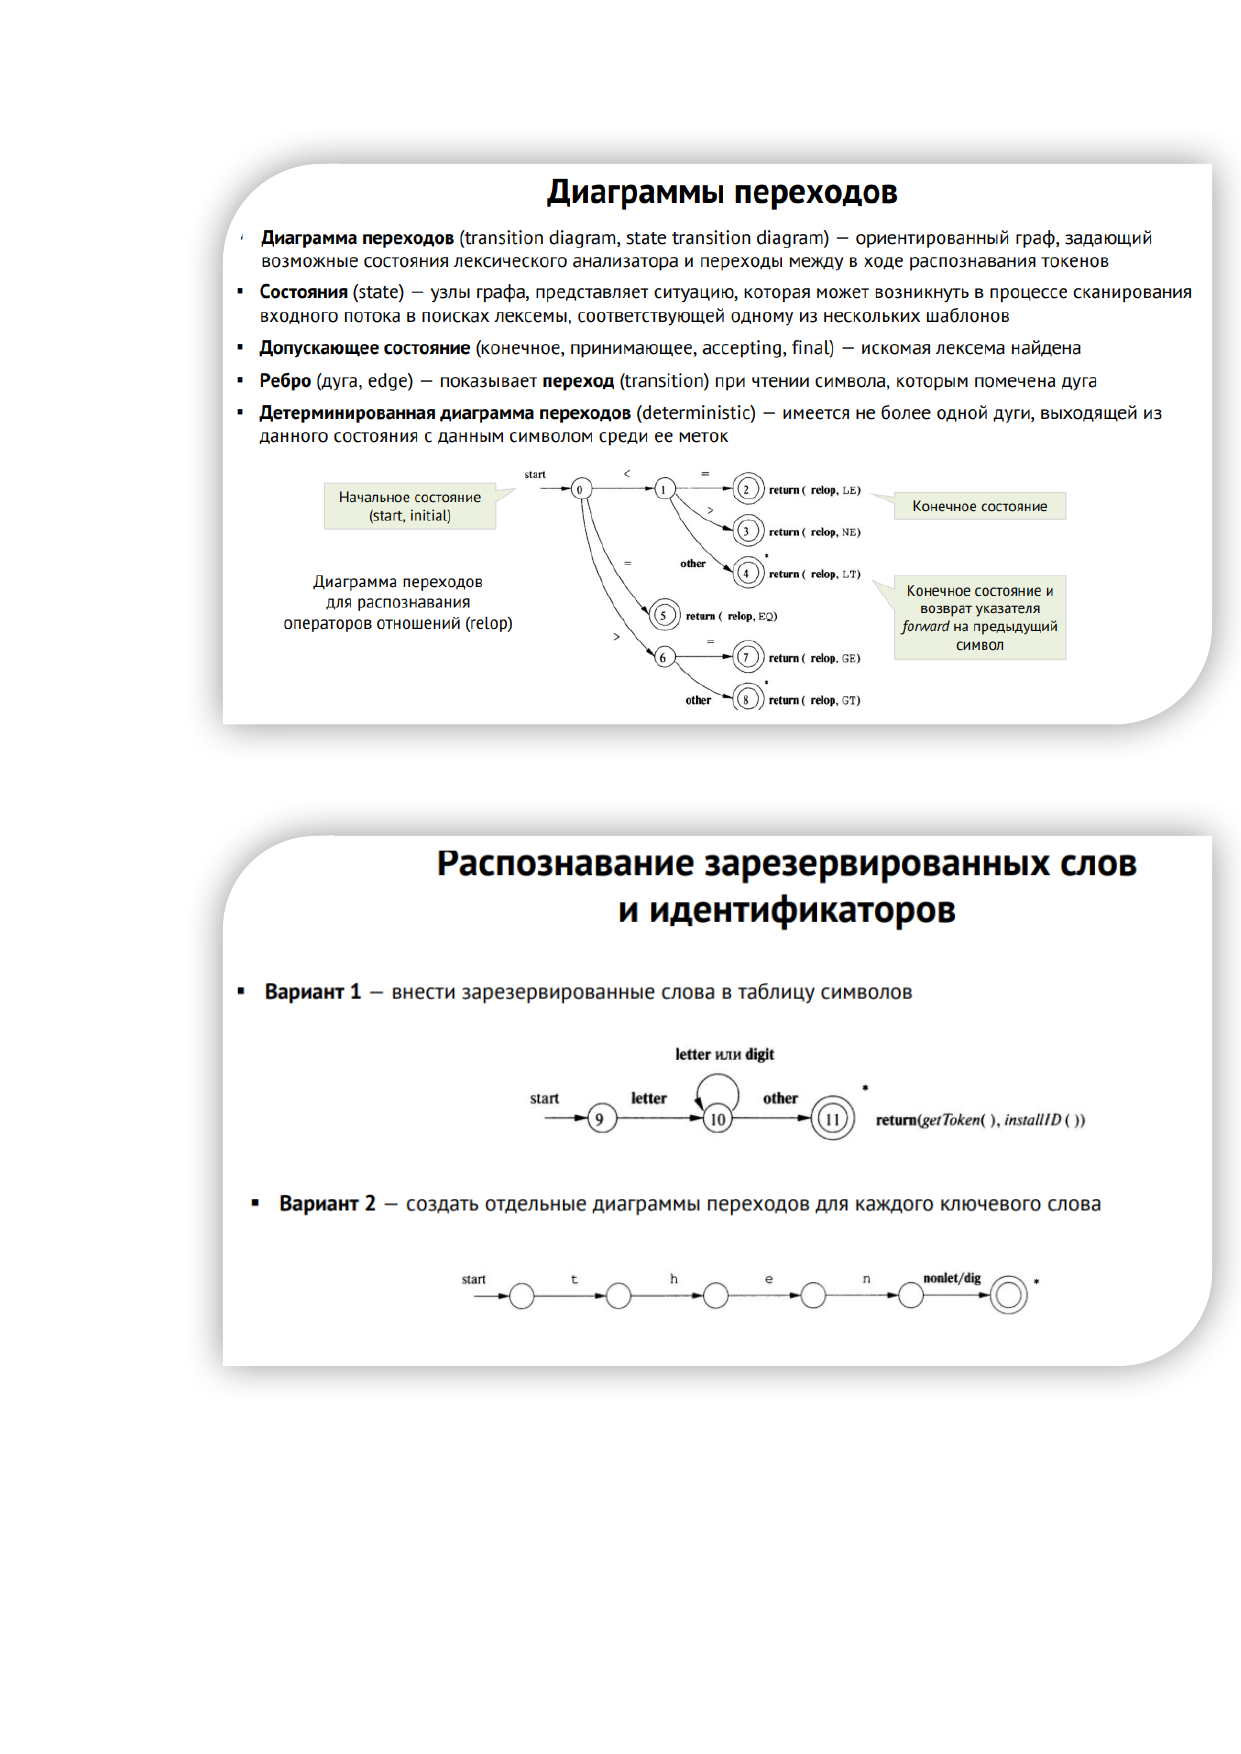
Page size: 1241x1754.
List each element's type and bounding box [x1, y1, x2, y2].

picture [238, 851, 1197, 1351]
picture [238, 179, 1197, 709]
